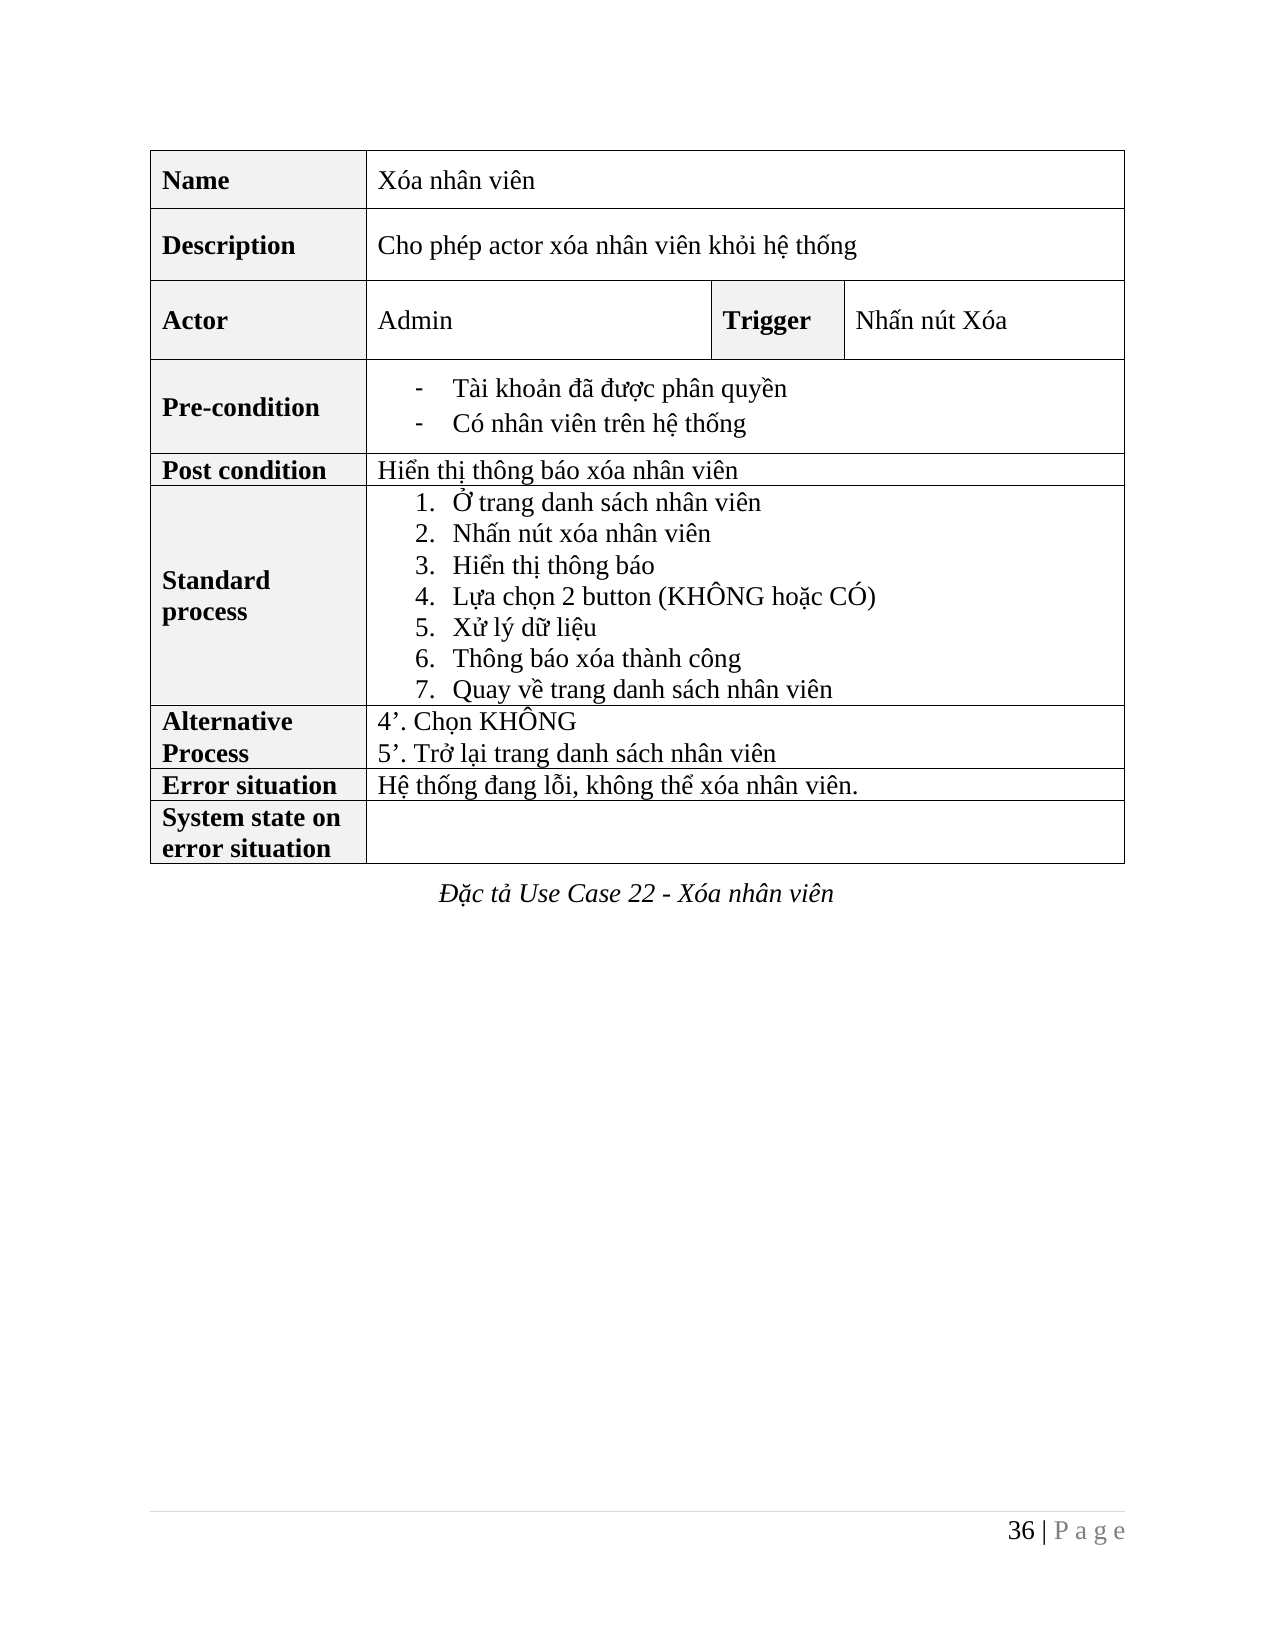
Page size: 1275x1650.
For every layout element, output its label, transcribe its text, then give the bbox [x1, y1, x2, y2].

table_cell Standard process [151, 486, 366, 704]
table_cell Pre-condition [151, 360, 366, 453]
table_cell Post condition [151, 454, 366, 485]
table_header Name [151, 151, 366, 208]
table_cell Trigger [712, 281, 844, 359]
table_cell System state on error situation [151, 801, 366, 863]
table_cell Nhấn nút Xóa [845, 281, 1124, 359]
table_cell Admin [367, 281, 711, 359]
table_cell Tài khoản đã được phân quyền Có nhân viên trên hệ thống [367, 360, 1124, 453]
table_cell Description [151, 209, 366, 280]
table_cell Error situation [151, 769, 366, 800]
text Đặc tả Use Case 22 - Xóa nhân viên [150, 877, 1125, 908]
table_cell Actor [151, 281, 366, 359]
table_cell 4’. Chọn KHÔNG 5’. Trở lại trang danh sách nhân viên [367, 706, 1124, 768]
table_cell Ở trang danh sách nhân viên Nhấn nút xóa nhân viên Hiển thị thông báo Lựa chọn 2 button (KHÔNG hoặc CÓ) Xử lý dữ liệu Thông báo xóa thành công Quay về trang danh sách nhân viên [367, 486, 1124, 704]
table_cell [367, 801, 1124, 863]
table_cell Alternative Process [151, 706, 366, 768]
table_header Xóa nhân viên [367, 151, 1124, 208]
table_cell Hệ thống đang lỗi, không thể xóa nhân viên. [367, 769, 1124, 800]
table_cell Cho phép actor xóa nhân viên khỏi hệ thống [367, 209, 1124, 280]
table_cell Hiển thị thông báo xóa nhân viên [367, 454, 1124, 485]
